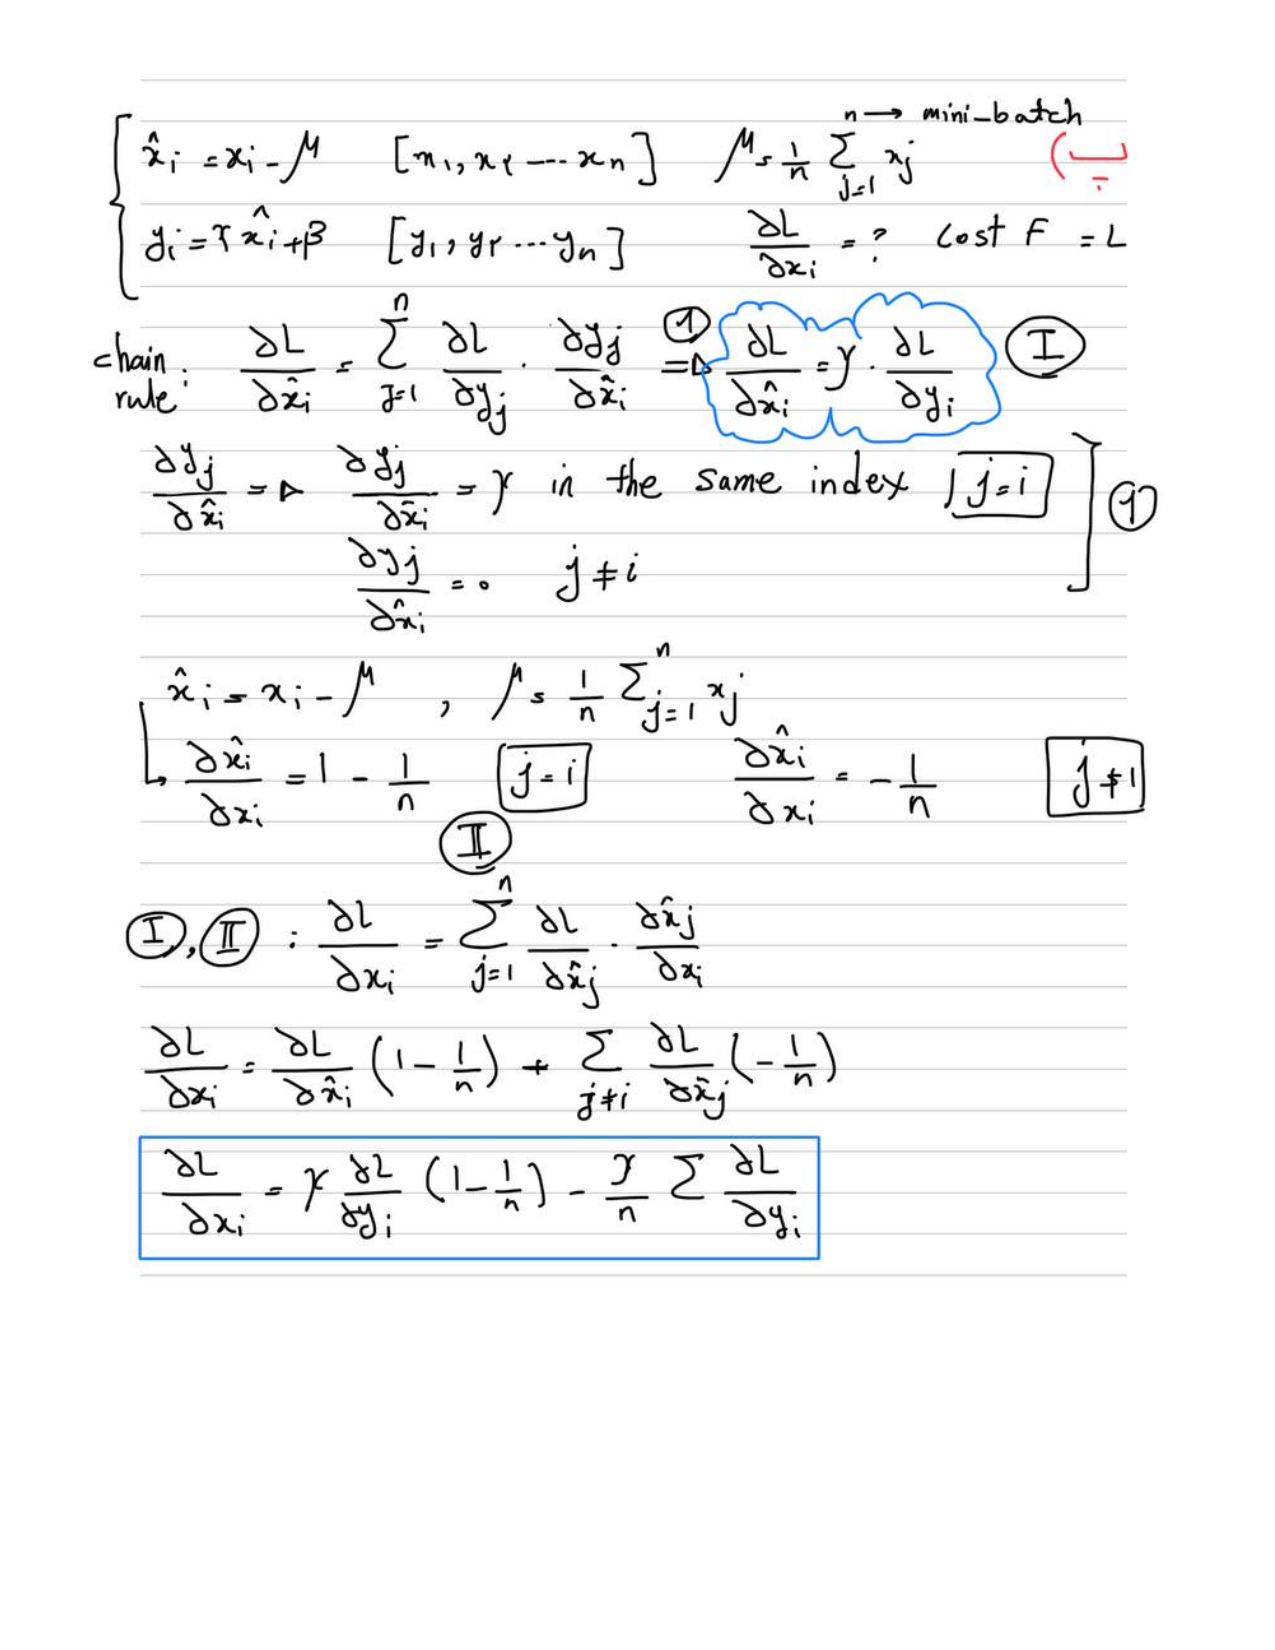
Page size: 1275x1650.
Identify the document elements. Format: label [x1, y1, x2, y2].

picture [68, 75, 1200, 1293]
